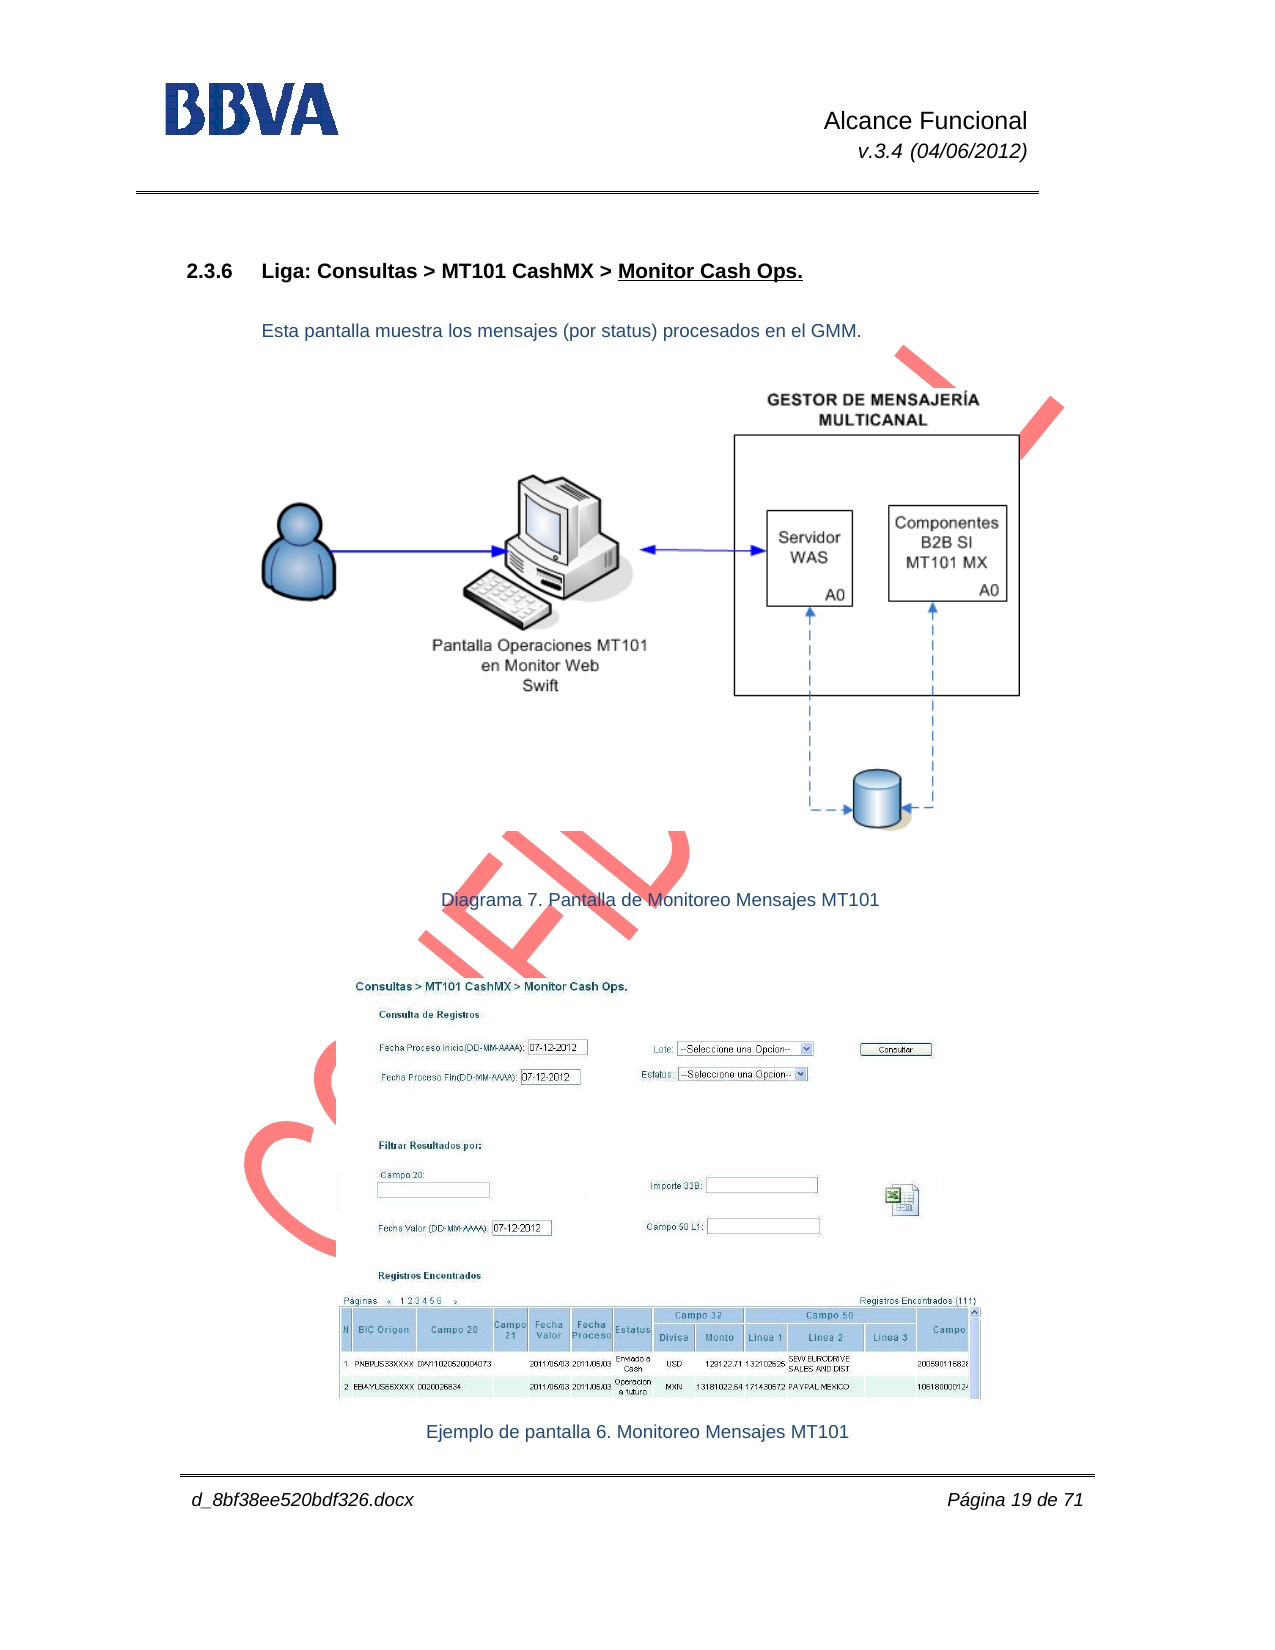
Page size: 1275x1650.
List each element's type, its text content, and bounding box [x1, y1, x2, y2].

text Esta pantalla muestra los mensajes (por status) procesados en el GMM. [232, 320, 1127, 341]
list Liga: Consultas > MT101 CashMX > Monitor Cash Ops. [186, 259, 1127, 283]
picture [165, 83, 339, 135]
text Ejemplo de pantalla 6. Monitoreo Mensajes MT101 [148, 1421, 1127, 1442]
picture [261, 388, 1020, 831]
picture [336, 978, 984, 1405]
text Diagrama 7. Pantalla de Monitoreo Mensajes MT101 [193, 888, 1127, 910]
